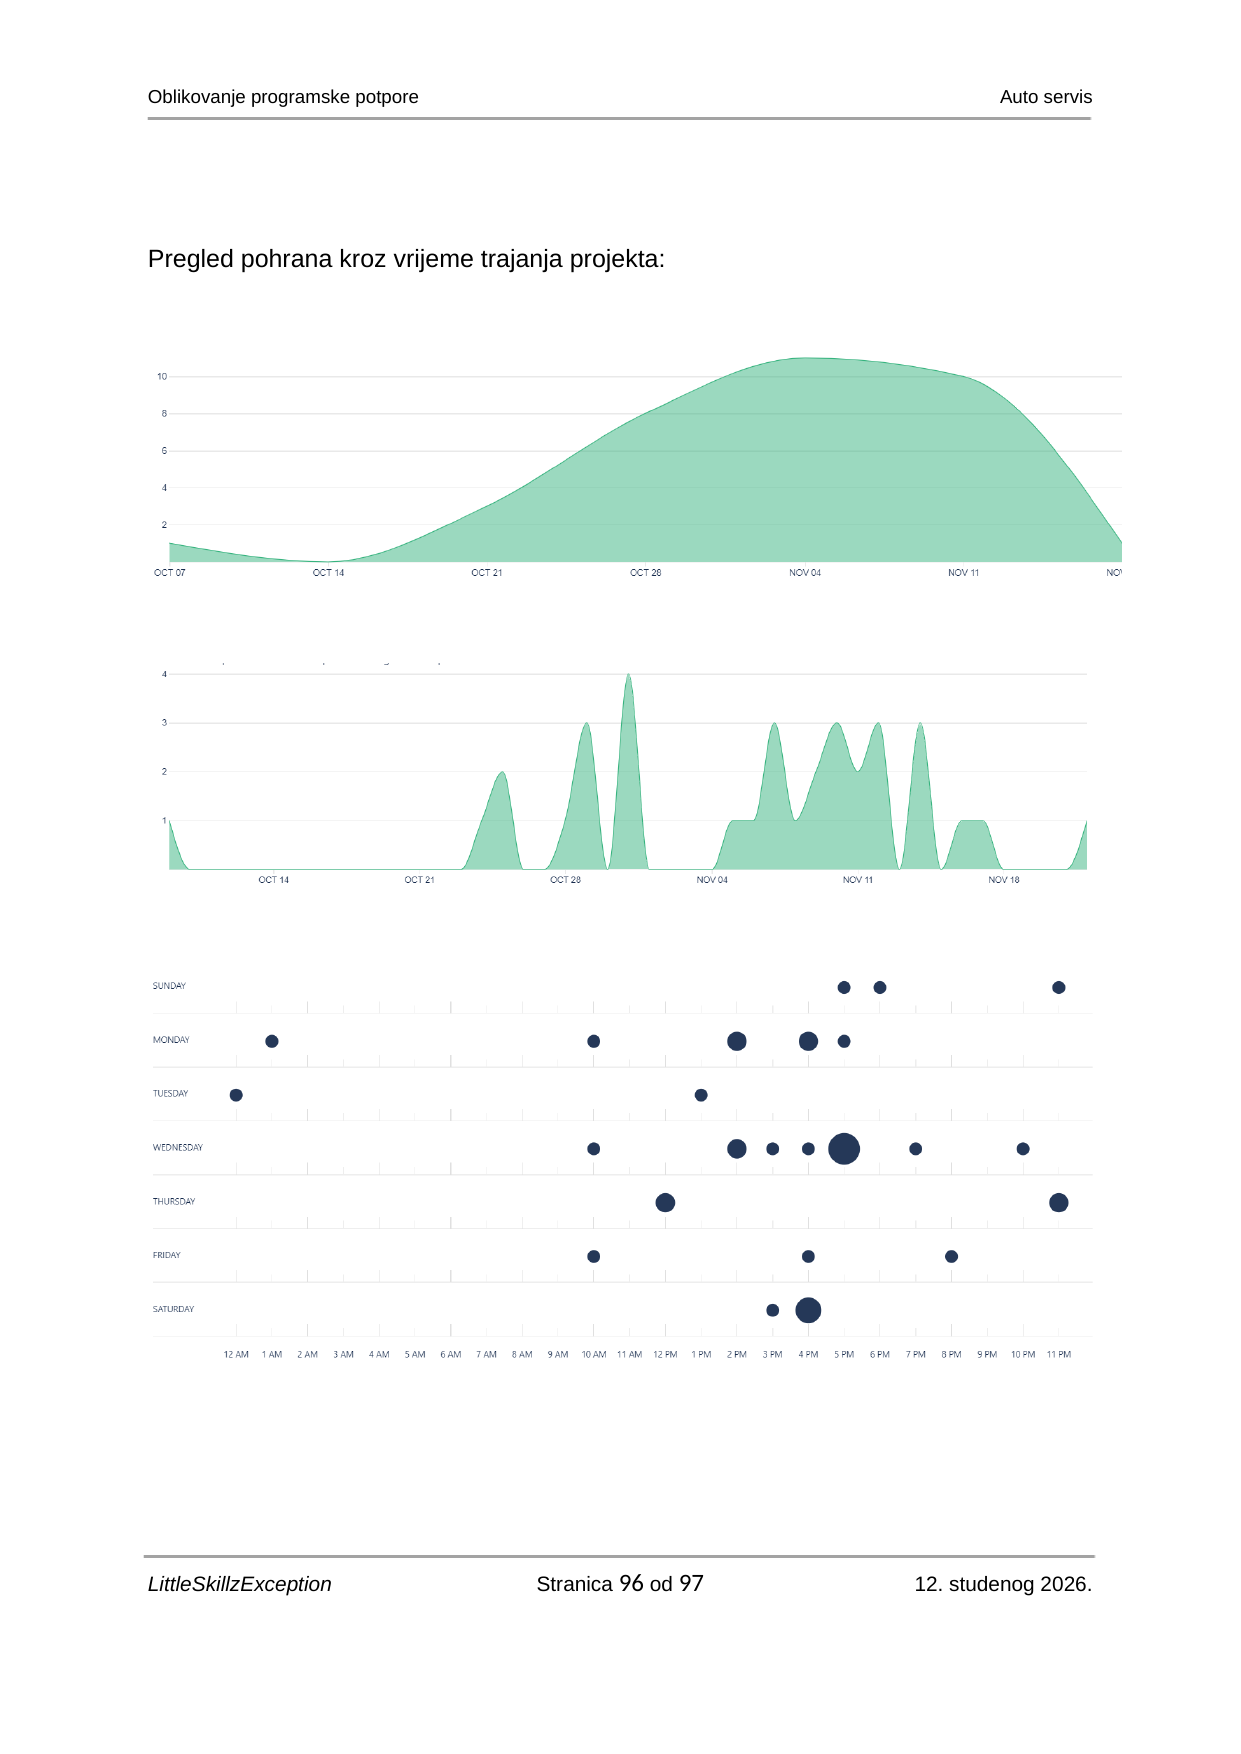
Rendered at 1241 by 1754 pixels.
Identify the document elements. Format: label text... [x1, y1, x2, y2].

picture [147, 970, 1093, 1366]
text Pregled pohrana kroz vrijeme trajanja projekta: [148, 243, 1093, 272]
picture [147, 663, 1093, 887]
picture [147, 354, 1125, 580]
